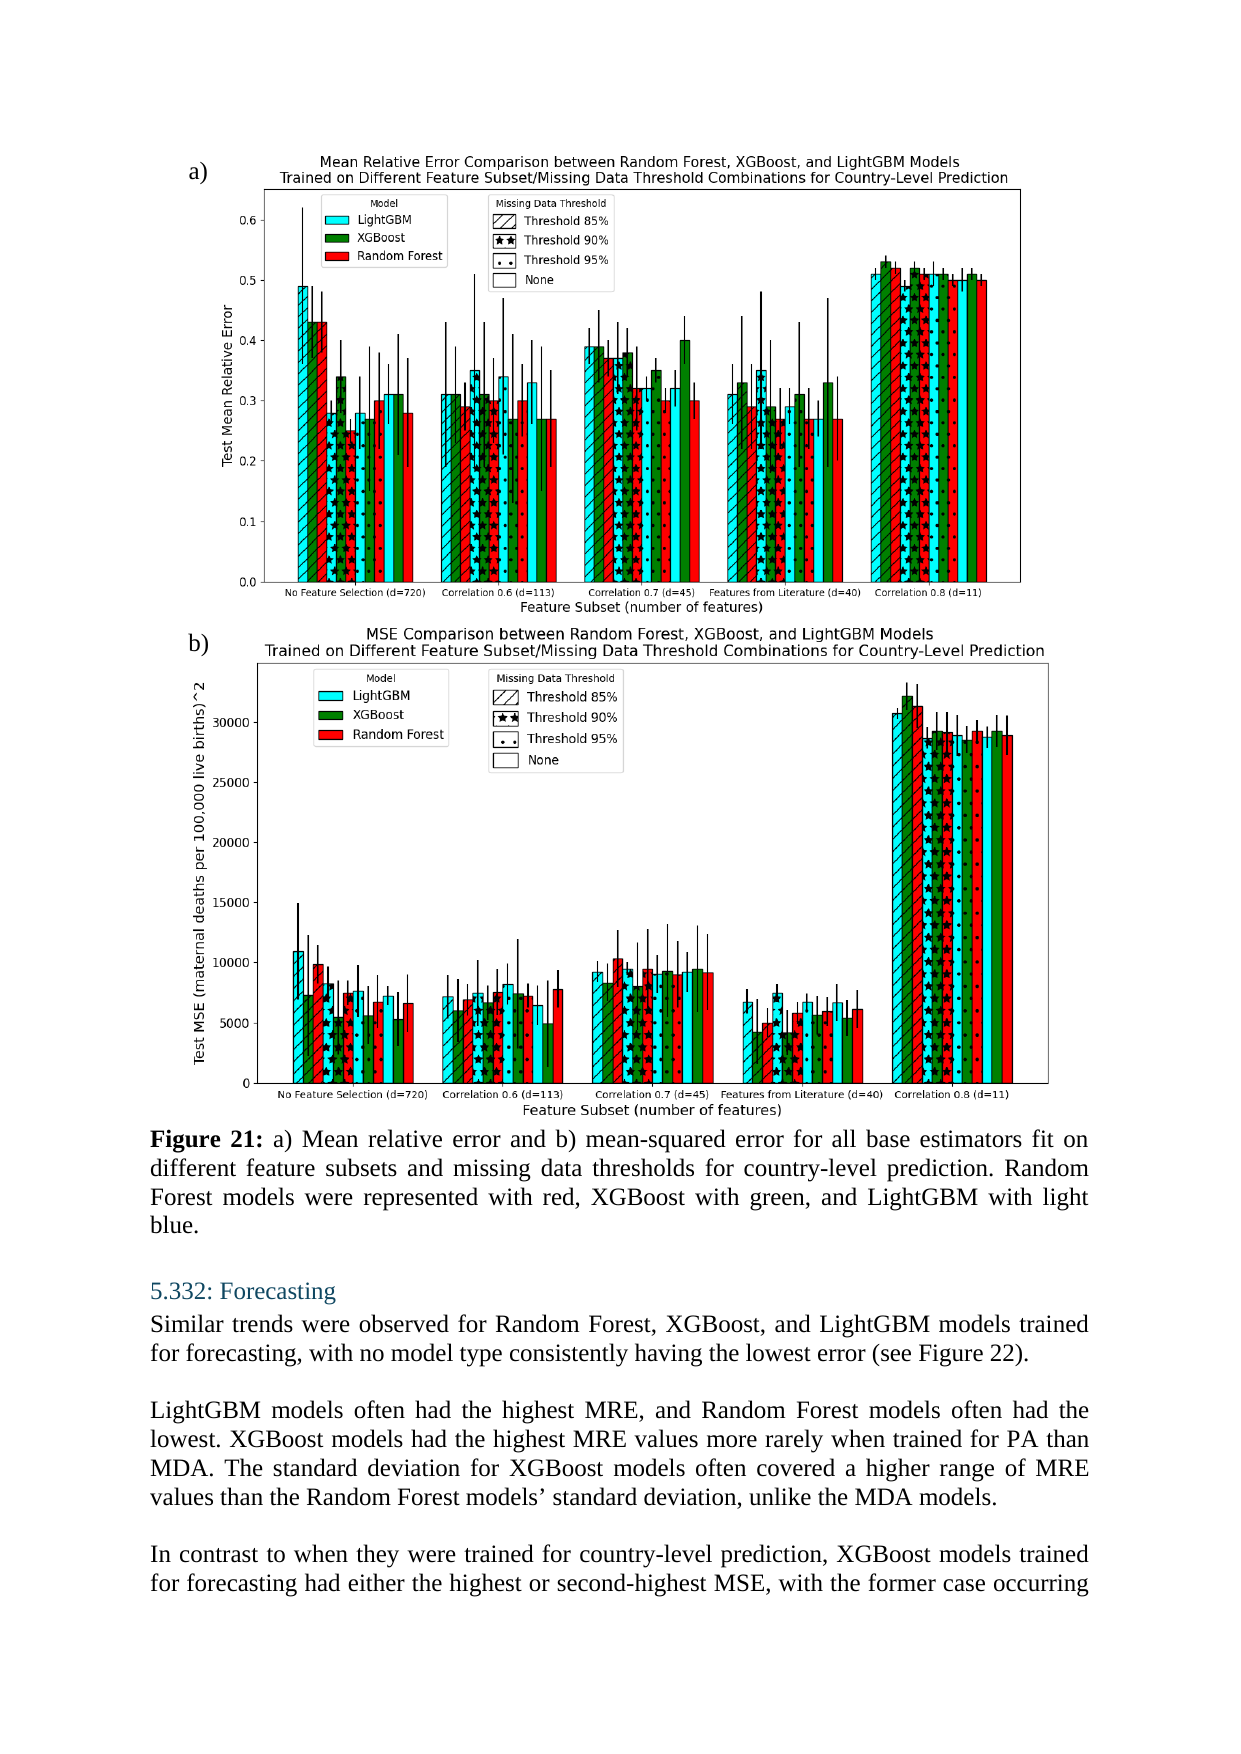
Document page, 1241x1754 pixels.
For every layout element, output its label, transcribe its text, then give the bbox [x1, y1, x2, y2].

subtitle 5.332: Forecasting [150, 1276, 1090, 1305]
text Similar trends were observed for Random Forest, XGBoost, and LightGBM models trained for forecasting, with no model type consistently having the lowest error (see Figure 22). [150, 1309, 1090, 1367]
picture [186, 150, 1054, 1125]
text LightGBM models often had the highest MRE, and Random Forest models often had the lowest. XGBoost models had the highest MRE values more rarely when trained for PA than MDA. The standard deviation for XGBoost models often covered a higher range of MRE values than the Random Forest models’ standard deviation, unlike the MDA models. [150, 1396, 1090, 1511]
text Figure 21: a) Mean relative error and b) mean-squared error for all base estimators fit on different feature subsets and missing data thresholds for country-level prediction. Random Forest models were represented with red, XGBoost with green, and LightGBM with light blue. [150, 1124, 1090, 1239]
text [150, 1539, 1090, 1597]
